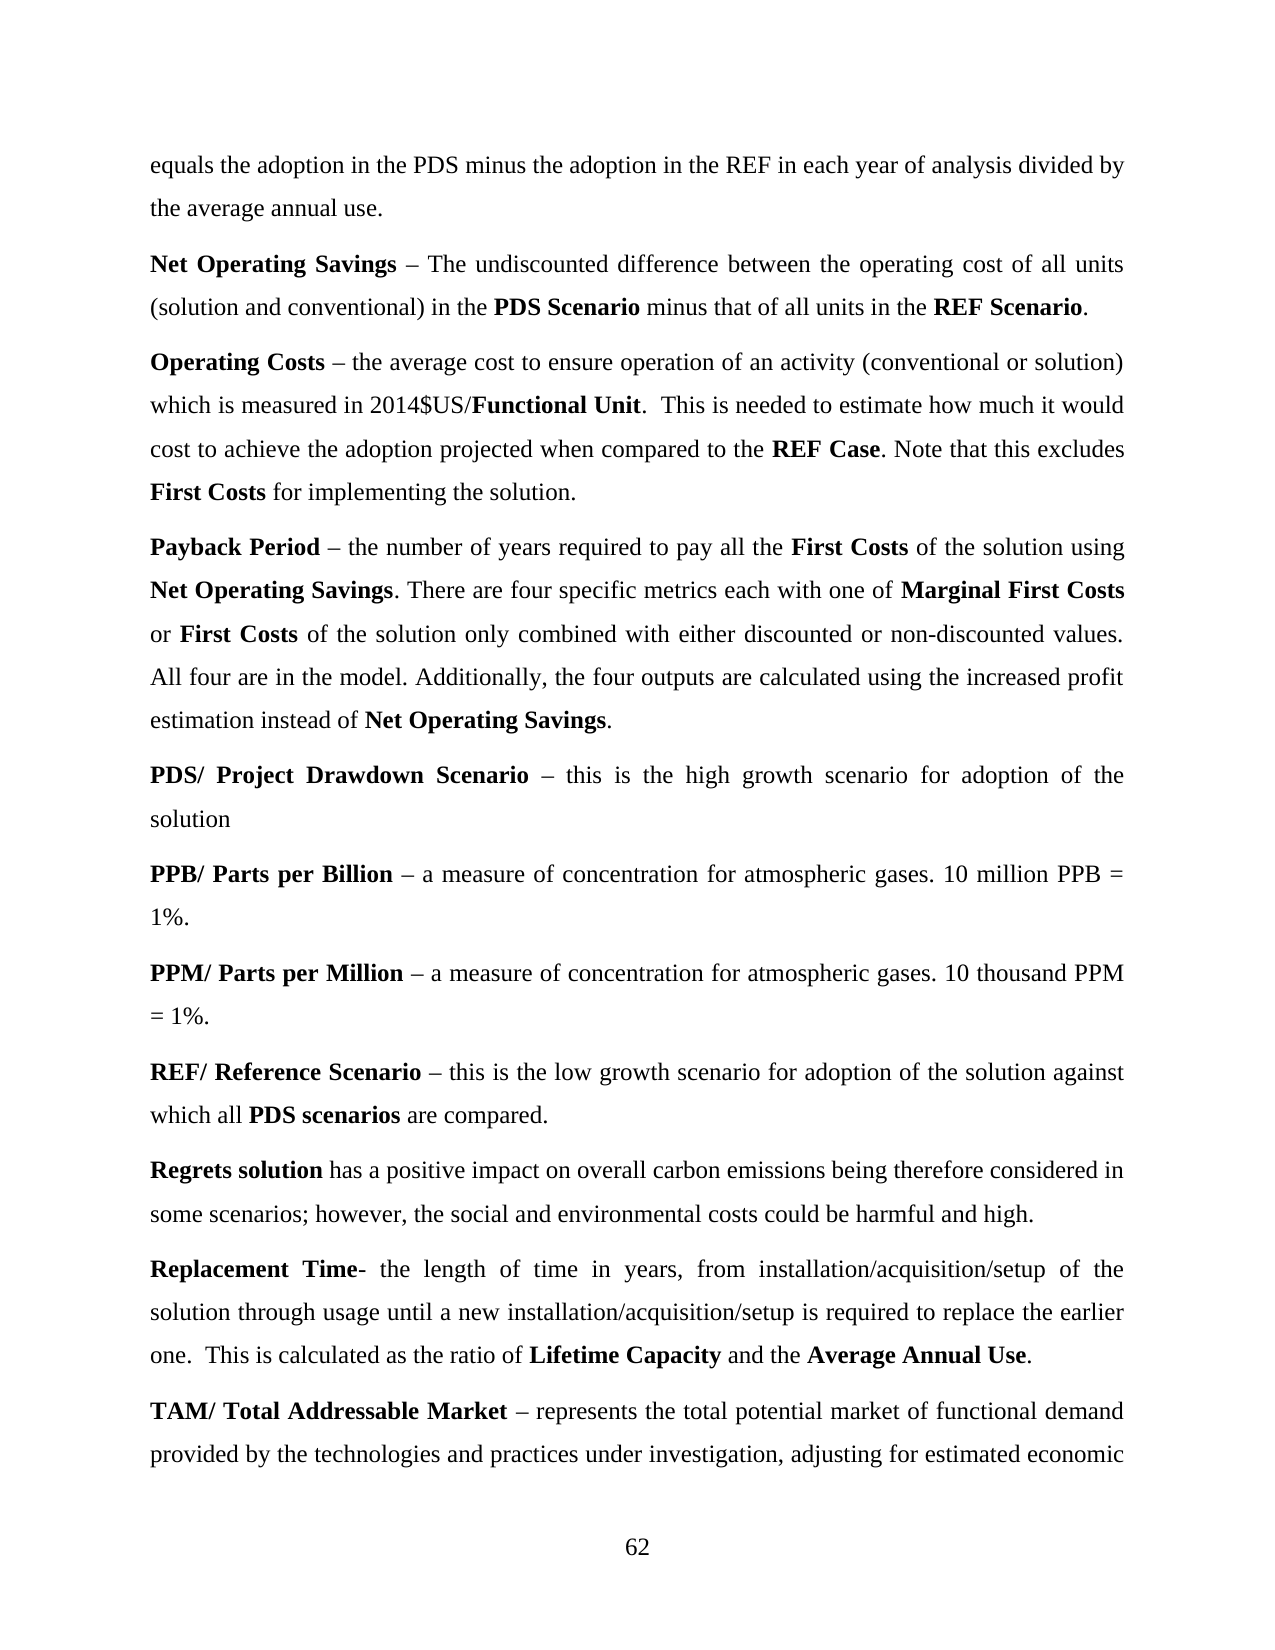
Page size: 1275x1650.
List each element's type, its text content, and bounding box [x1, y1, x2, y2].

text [150, 150, 1125, 222]
text Payback Period – the number of years required to pay all the First Costs of the solution using Net Operating Savings. There are four specific metrics each with one of Marginal First Costs or First Costs of the solution only combined with either discounted or non-discounted values. All four are in the model. Additionally, the four outputs are calculated using the increased profit estimation instead of Net Operating Savings. [150, 532, 1125, 734]
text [150, 1396, 1125, 1468]
text PPM/ Parts per Million – a measure of concentration for atmospheric gases. 10 thousand PPM = 1%. [150, 958, 1125, 1030]
text PDS/ Project Drawdown Scenario – this is the high growth scenario for adoption of the solution [150, 761, 1125, 832]
text REF/ Reference Scenario – this is the low growth scenario for adoption of the solution against which all PDS scenarios are compared. [150, 1057, 1125, 1129]
text Operating Costs – the average cost to ensure operation of an activity (conventional or solution) which is measured in 2014$US/Functional Unit. This is needed to estimate how much it would cost to achieve the adoption projected when compared to the REF Case. Note that this excludes First Costs for implementing the solution. [150, 347, 1125, 506]
text Regrets solution has a positive impact on overall carbon emissions being therefore considered in some scenarios; however, the social and environmental costs could be harmful and high. [150, 1156, 1125, 1227]
text Net Operating Savings – The undiscounted difference between the operating cost of all units (solution and conventional) in the PDS Scenario minus that of all units in the REF Scenario. [150, 249, 1125, 321]
text Replacement Time- the length of time in years, from installation/acquisition/setup of the solution through usage until a new installation/acquisition/setup is required to replace the earlier one. This is calculated as the ratio of Lifetime Capacity and the Average Annual Use. [150, 1254, 1125, 1369]
text PPB/ Parts per Billion – a measure of concentration for atmospheric gases. 10 million PPB = 1%. [150, 859, 1125, 931]
